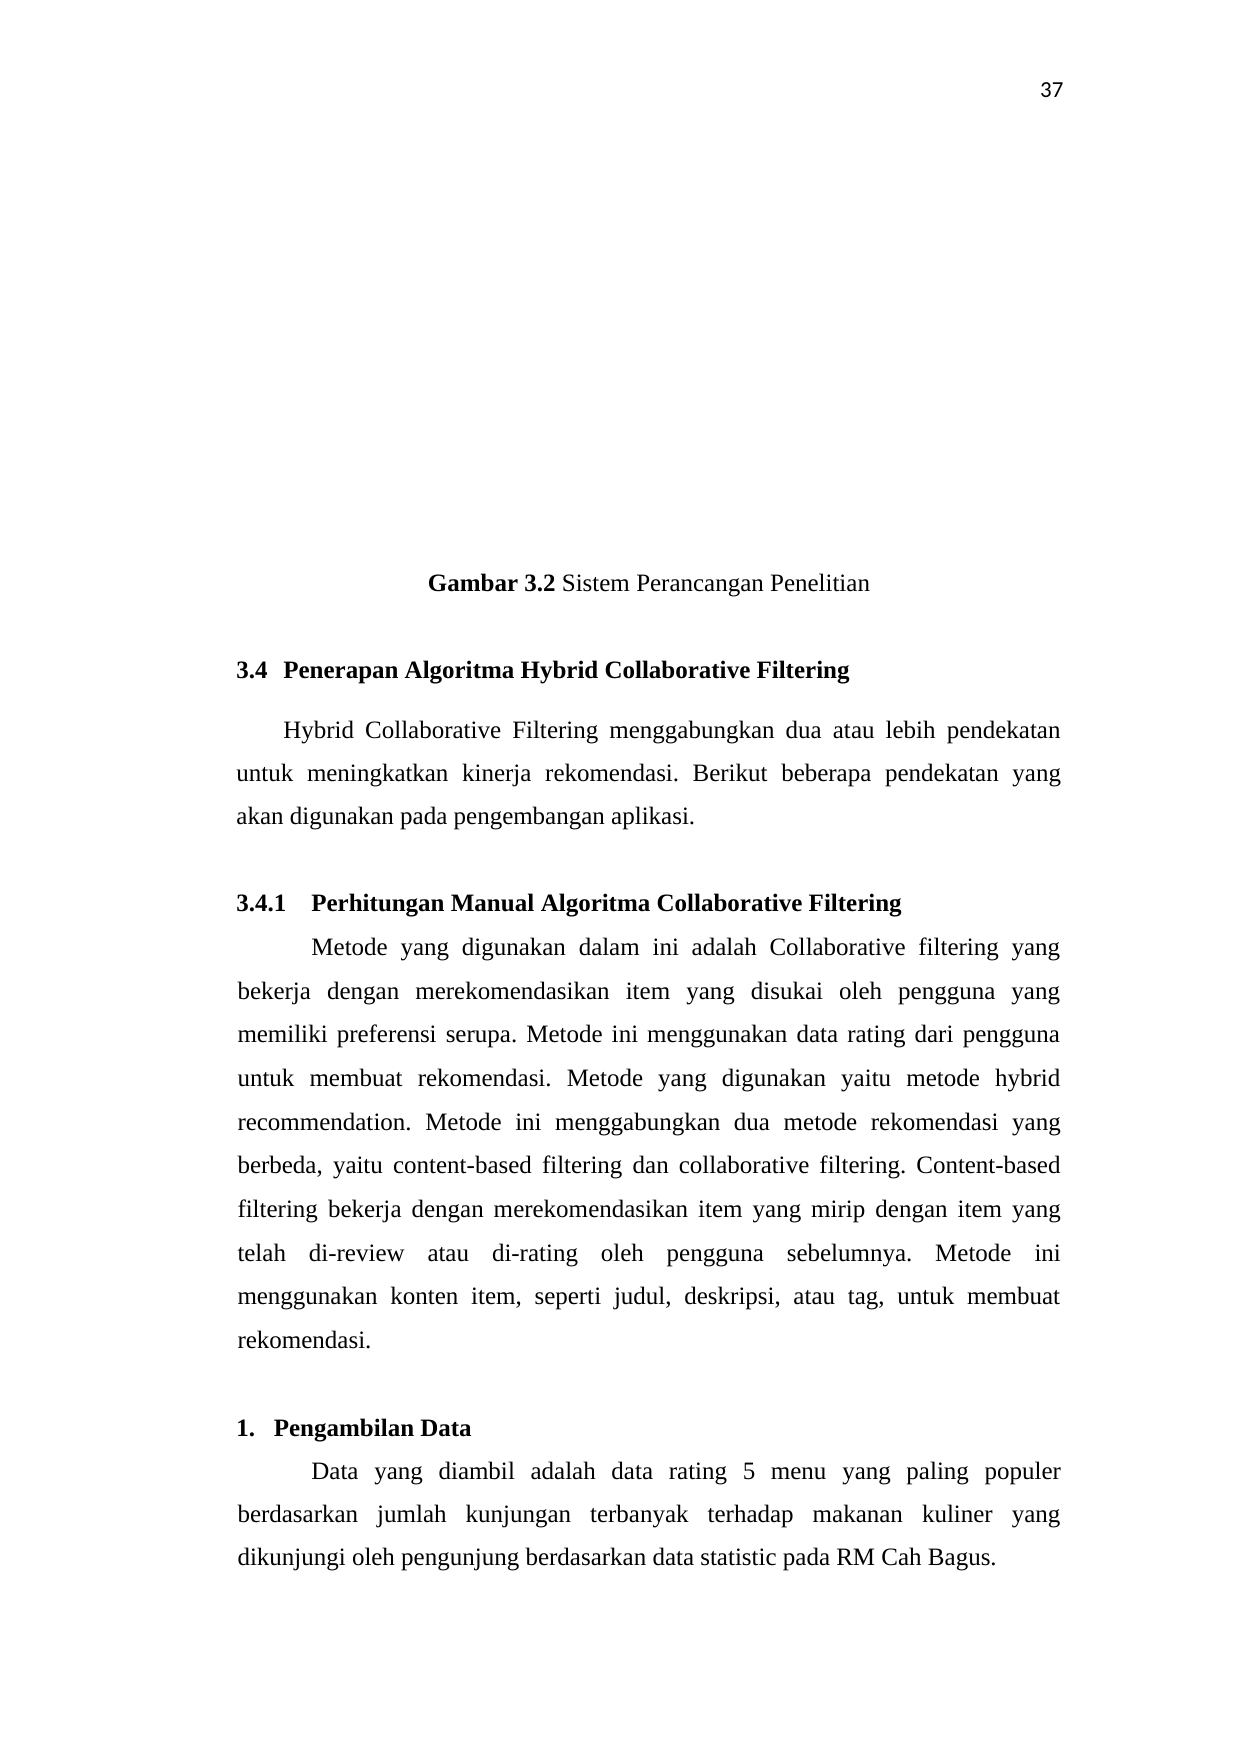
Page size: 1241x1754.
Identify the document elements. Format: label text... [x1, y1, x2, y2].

text Data yang diambil adalah data rating 5 menu yang paling populer berdasarkan jumlah kunjungan terbanyak terhadap makanan kuliner yang dikunjungi oleh pengunjung berdasarkan data statistic pada RM Cah Bagus. [237, 1456, 1061, 1571]
subtitle Perhitungan Manual Algoritma Collaborative Filtering [236, 888, 1061, 917]
text Metode yang digunakan dalam ini adalah Collaborative filtering yang bekerja dengan merekomendasikan item yang disukai oleh pengguna yang memiliki preferensi serupa. Metode ini menggunakan data rating dari pengguna untuk membuat rekomendasi. Metode yang digunakan yaitu metode hybrid recommendation. Metode ini menggabungkan dua metode rekomendasi yang berbeda, yaitu content-based filtering dan collaborative filtering. Content-based filtering bekerja dengan merekomendasikan item yang mirip dengan item yang telah di-review atau di-rating oleh pengguna sebelumnya. Metode ini menggunakan konten item, seperti judul, deskripsi, atau tag, untuk membuat rekomendasi. [237, 932, 1061, 1354]
list Pengambilan Data [236, 1413, 1061, 1442]
text Gambar 3.2 Sistem Perancangan Penelitian [236, 568, 1061, 597]
subtitle Penerapan Algoritma Hybrid Collaborative Filtering [236, 656, 1061, 684]
text Hybrid Collaborative Filtering menggabungkan dua atau lebih pendekatan untuk meningkatkan kinerja rekomendasi. Berikut beberapa pendekatan yang akan digunakan pada pengembangan aplikasi. [236, 715, 1061, 830]
